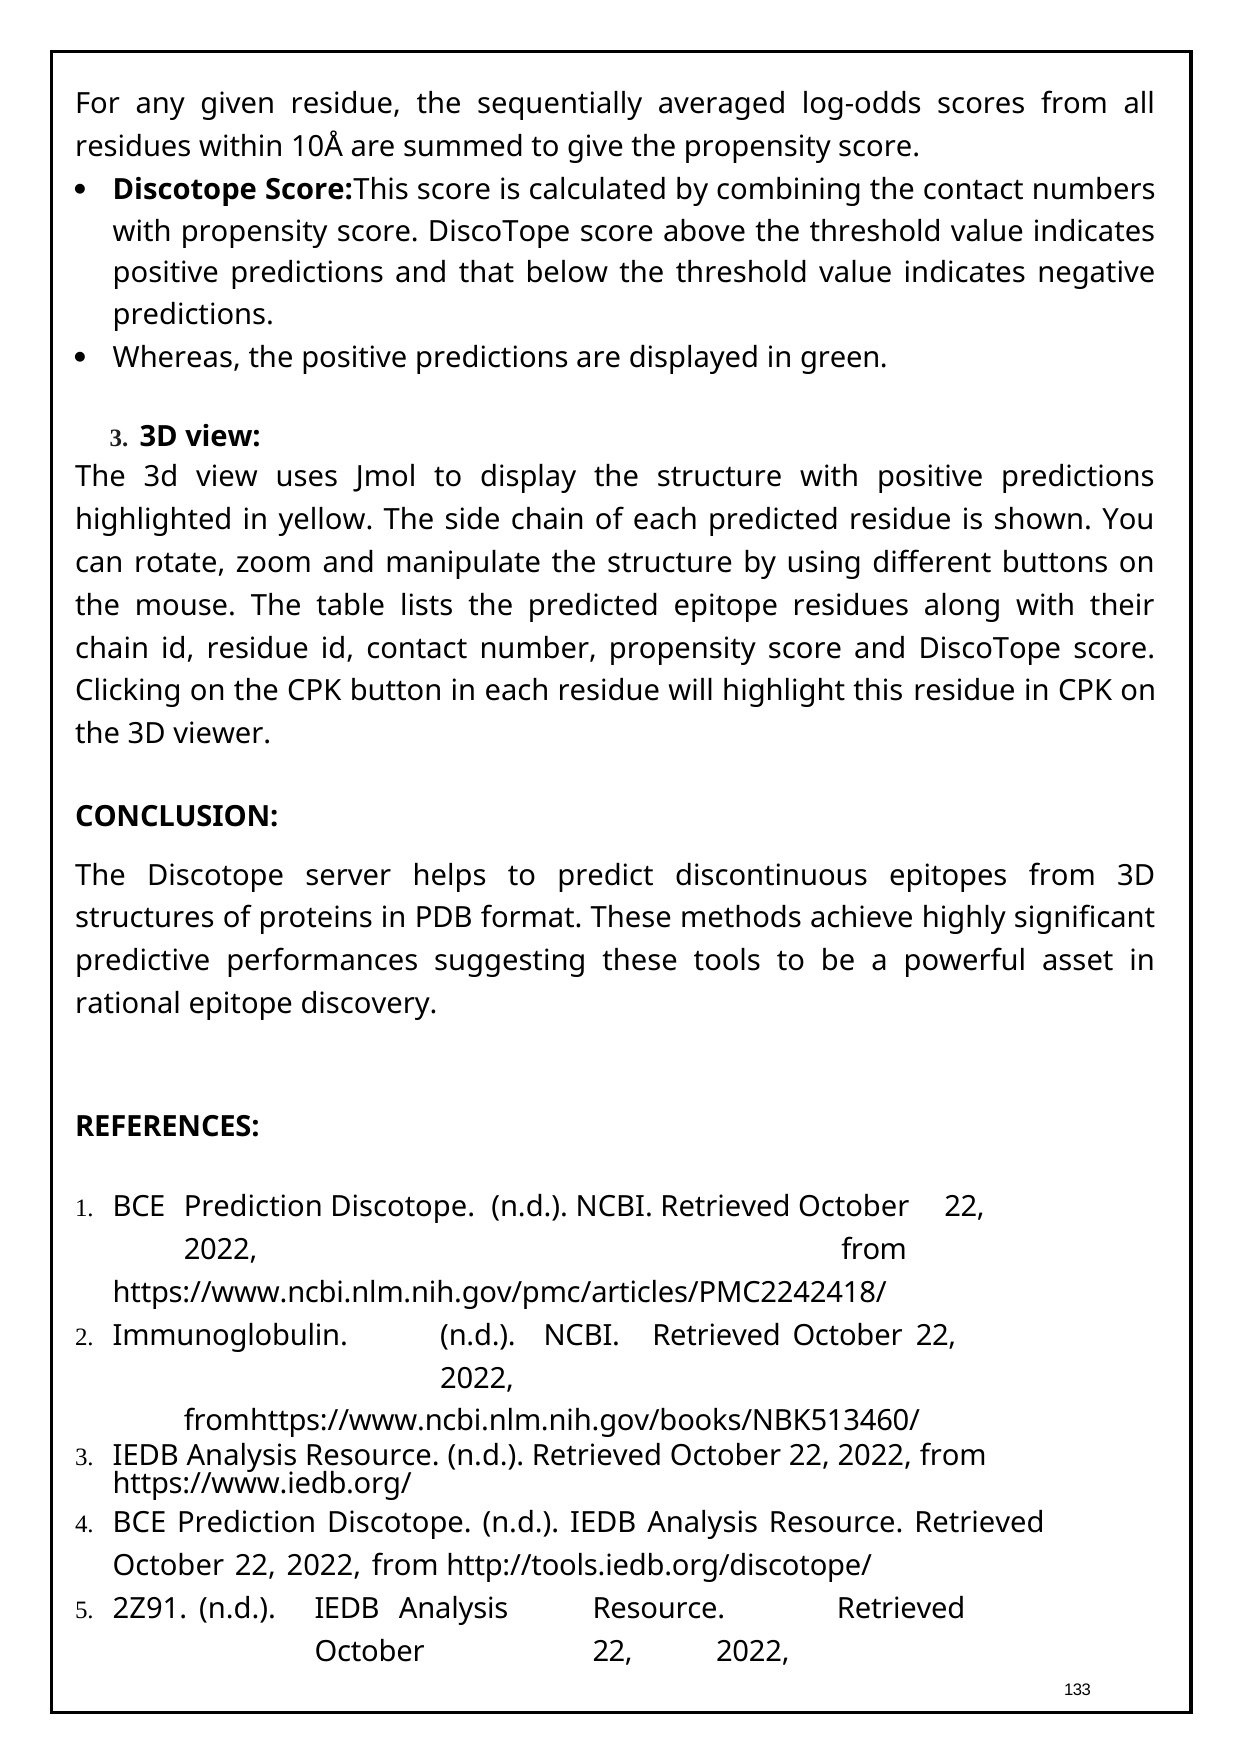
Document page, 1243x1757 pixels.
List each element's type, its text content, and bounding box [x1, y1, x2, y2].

list Discotope Score:This score is calculated by combining the contact numbers with propensity score. DiscoTope score above the threshold value indicates positive predictions and that below the threshold value indicates negative predictions. [75, 168, 1156, 333]
text For any given residue, the sequentially averaged log-odds scores from all residues within 10Å are summed to give the propensity score. [75, 82, 1157, 164]
list BCE Prediction Discotope. (n.d.). NCBI. Retrieved October 22, 2022, from https://www.ncbi.nlm.nih.gov/pmc/articles/PMC2242418/ [75, 1186, 1093, 1311]
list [75, 1587, 1054, 1670]
list BCE Prediction Discotope. (n.d.). IEDB Analysis Resource. Retrieved October 22, 2022, from http://tools.iedb.org/discotope/ [75, 1502, 1099, 1584]
list IEDB Analysis Resource. (n.d.). Retrieved October 22, 2022, from https://www.iedb.org/ [75, 1442, 1180, 1499]
text The Discotope server helps to predict discontinuous epitopes from 3D structures of proteins in PDB format. These methods achieve highly significant predictive performances suggesting these tools to be a powerful asset in rational epitope discovery. [75, 854, 1157, 1022]
list Immunoglobulin. (n.d.). NCBI. Retrieved October 22, 2022, fromhttps://www.ncbi.nlm.nih.gov/books/NBK513460/ [75, 1314, 1035, 1439]
subtitle CONCLUSION: [75, 795, 1180, 835]
subtitle REFERENCES: [75, 1105, 1180, 1145]
text The 3d view uses Jmol to display the structure with positive predictions highlighted in yellow. The side chain of each predicted residue is shown. You can rotate, zoom and manipulate the structure by using different buttons on the mouse. The table lists the predicted epitope residues along with their chain id, residue id, contact number, propensity score and DiscoTope score. Clicking on the CPK button in each residue will highlight this residue in CPK on the 3D viewer. [75, 456, 1156, 752]
list Whereas, the positive predictions are displayed in green. [75, 336, 1180, 376]
list 3D view: [109, 416, 1180, 455]
